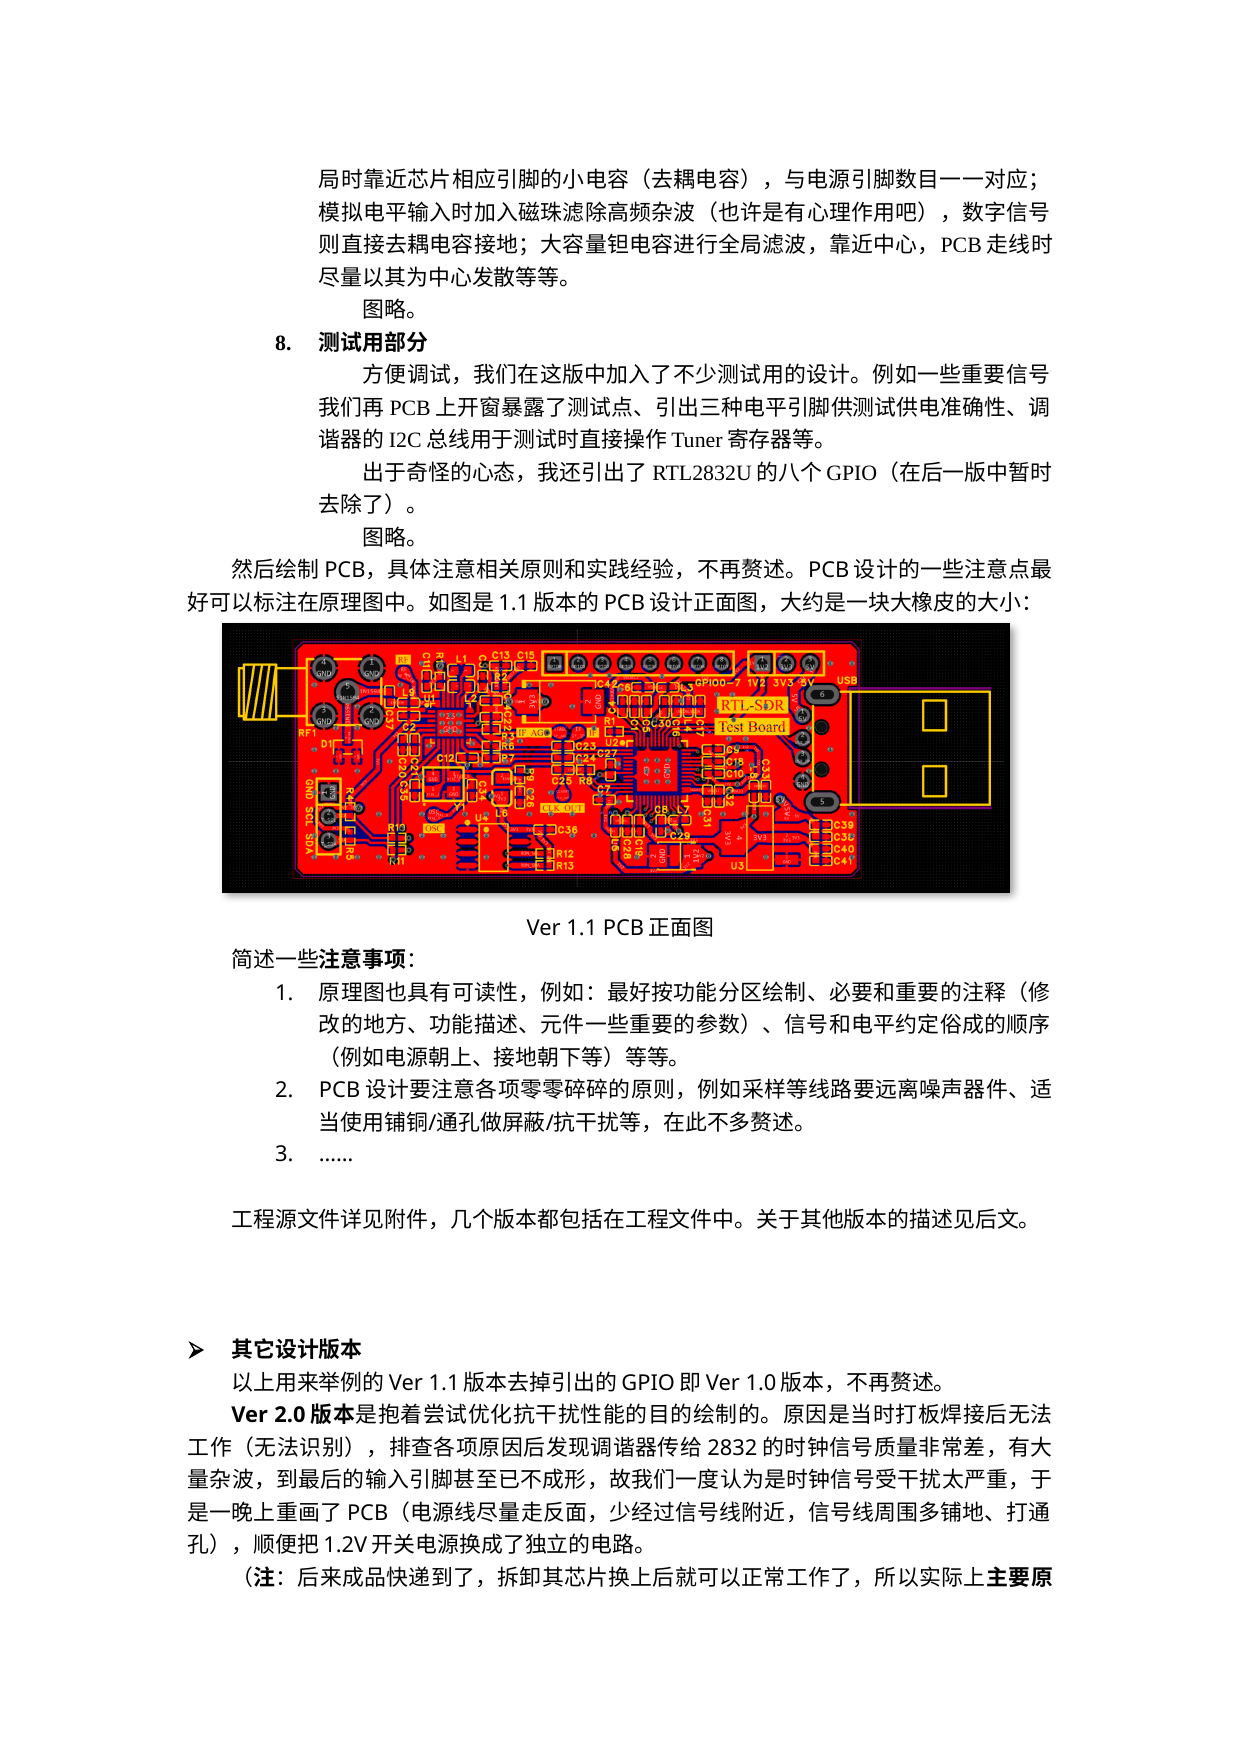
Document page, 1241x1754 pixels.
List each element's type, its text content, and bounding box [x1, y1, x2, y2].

list 测试用部分 [275, 324, 1053, 357]
list 原理图也具有可读性，例如：最好按功能分区绘制、必要和重要的注释（修改的地方、功能描述、元件一些重要的参数）、信号和电平约定俗成的顺序（例如电源朝上、接地朝下等）等等。 [275, 974, 1053, 1072]
picture [228, 629, 1004, 887]
list 方便调试，我们在这版中加入了不少测试用的设计。例如一些重要信号我们再PCB上开窗暴露了测试点、引出三种电平引脚供测试供电准确性、调谐器的I2C总线用于测试时直接操作Tuner寄存器等。 [319, 357, 1053, 454]
text 以上用来举例的Ver 1.1版本去掉引出的GPIO即Ver 1.0版本，不再赘述。 [231, 1364, 1053, 1397]
list 图略。 [319, 292, 1053, 324]
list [319, 162, 1053, 292]
text Ver 2.0版本是抱着尝试优化抗干扰性能的目的绘制的。原因是当时打板焊接后无法工作（无法识别），排查各项原因后发现调谐器传给2832的时钟信号质量非常差，有大量杂波，到最后的输入引脚甚至已不成形，故我们一度认为是时钟信号受干扰太严重，于是一晚上重画了PCB（电源线尽量走反面，少经过信号线附近，信号线周围多铺地、打通孔），顺便把1.2V开关电源换成了独立的电路。 [187, 1397, 1053, 1559]
list …… [275, 1137, 1053, 1169]
text 简述一些注意事项： [231, 942, 1053, 974]
list PCB设计要注意各项零零碎碎的原则，例如采样等线路要远离噪声器件、适当使用铺铜/通孔做屏蔽/抗干扰等，在此不多赘述。 [275, 1072, 1053, 1137]
list 出于奇怪的心态，我还引出了RTL2832U的八个GPIO（在后一版中暂时去除了）。 [319, 454, 1053, 519]
text 工程源文件详见附件，几个版本都包括在工程文件中。关于其他版本的描述见后文。 [231, 1202, 1053, 1234]
list 其它设计版本 [187, 1332, 1053, 1364]
list 图略。 [319, 519, 1053, 552]
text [187, 1559, 1053, 1592]
text 然后绘制PCB，具体注意相关原则和实践经验，不再赘述。PCB设计的一些注意点最好可以标注在原理图中。如图是1.1版本的PCB设计正面图，大约是一块大橡皮的大小： [187, 552, 1053, 617]
text Ver 1.1 PCB正面图 [187, 909, 1053, 942]
